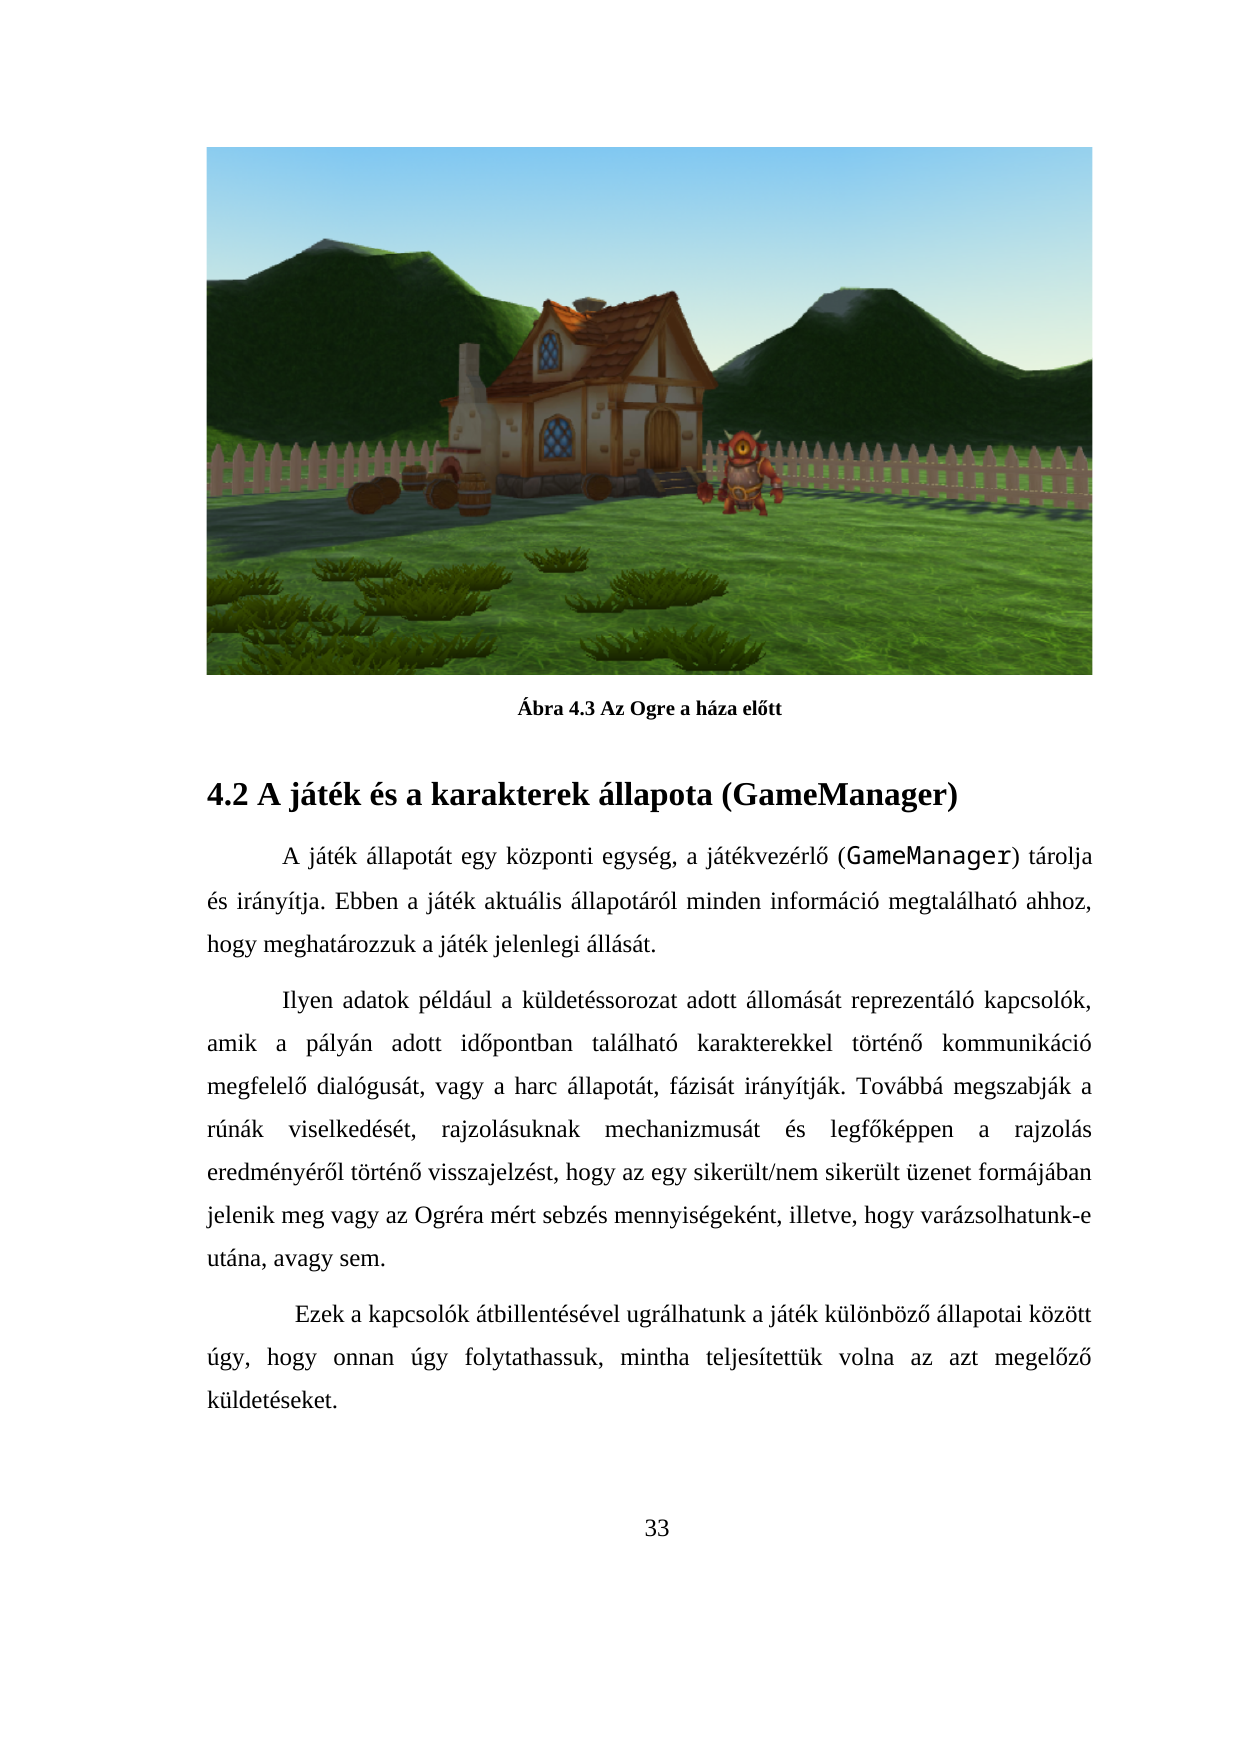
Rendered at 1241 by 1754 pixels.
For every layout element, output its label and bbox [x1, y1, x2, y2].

picture [206, 147, 1093, 675]
